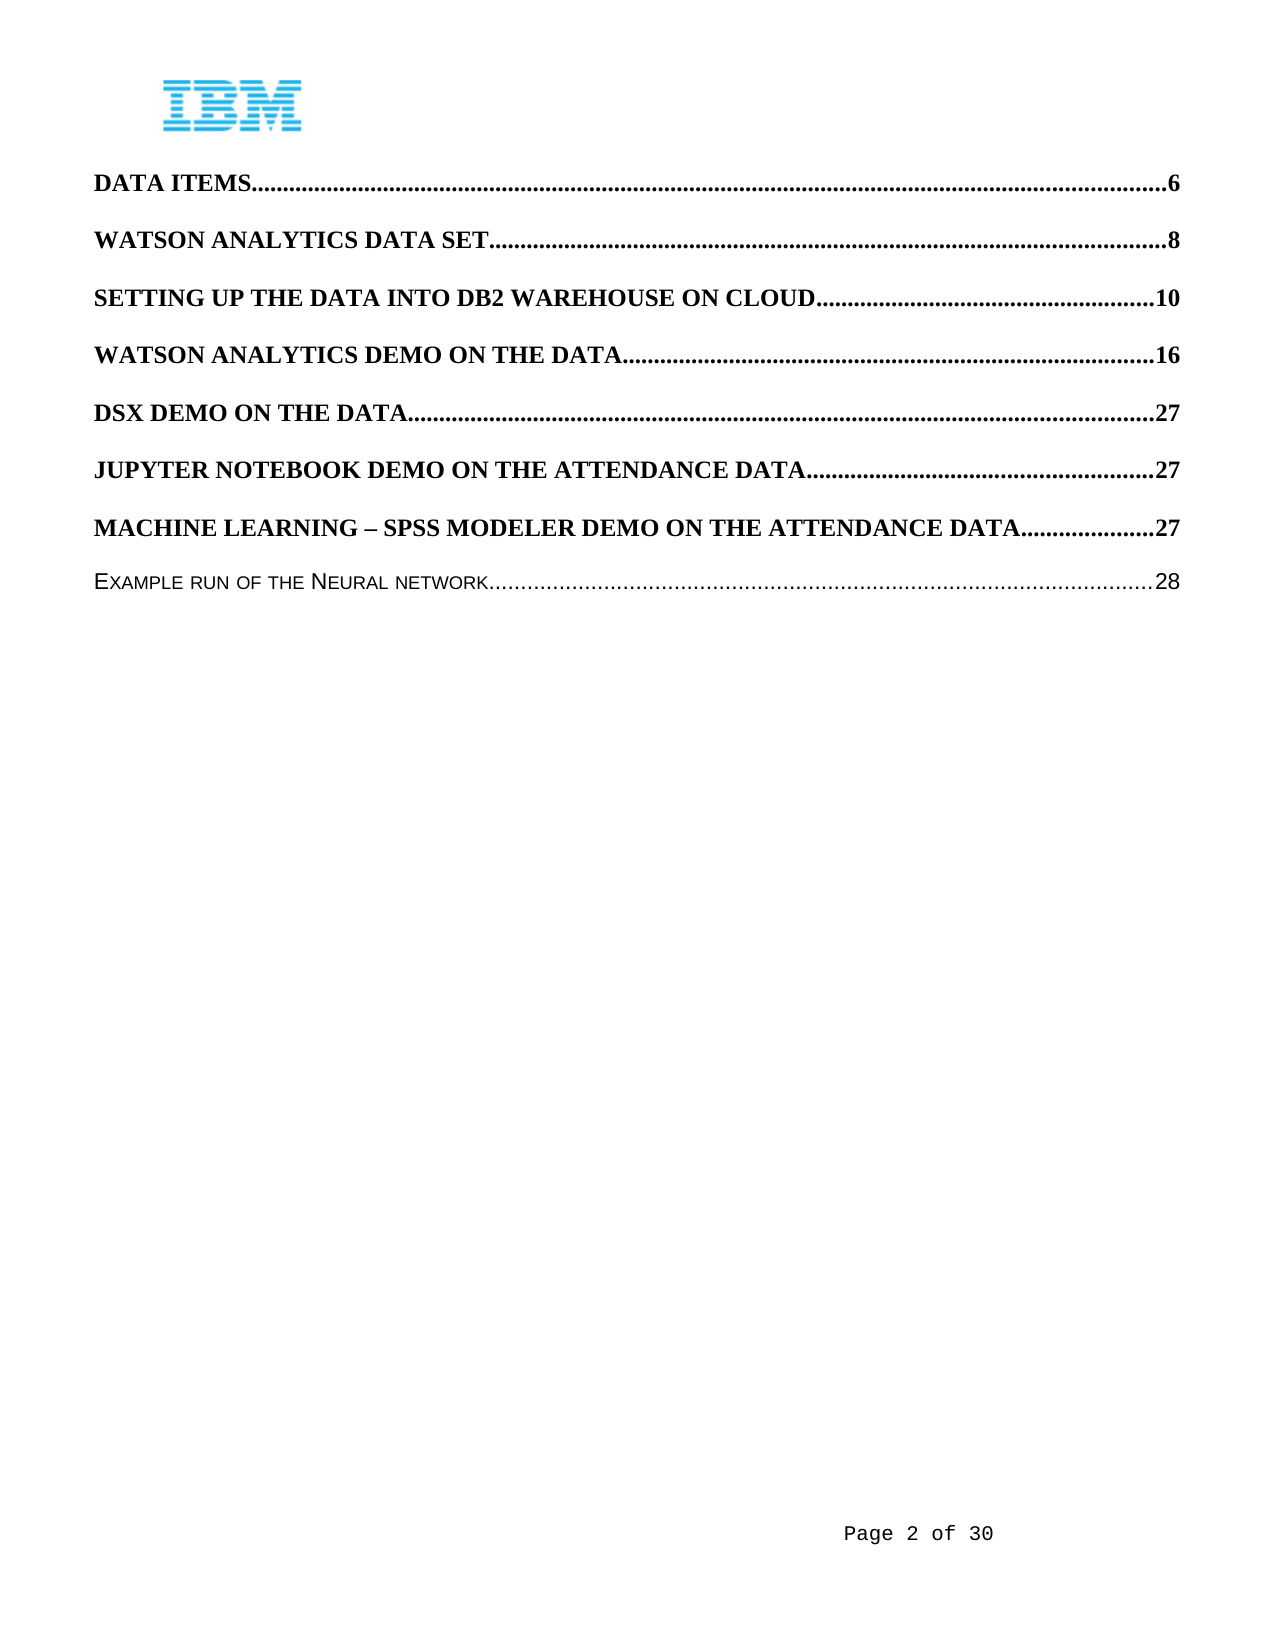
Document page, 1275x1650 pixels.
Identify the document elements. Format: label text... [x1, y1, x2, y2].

text Setting up the data into Db2 Warehouse on Cloud 10 [94, 283, 1181, 312]
text Machine Learning – SPSS Modeler Demo on the Attendance Data 27 [94, 513, 1181, 542]
text Example run of the Neural network 28 [94, 568, 1181, 594]
text DSX Demo on the data 27 [94, 398, 1181, 427]
picture [156, 75, 310, 139]
text Jupyter Notebook Demo on the Attendance Data 27 [94, 455, 1181, 484]
text Watson Analytics Data Set 8 [94, 225, 1181, 254]
text Watson Analytics Demo on the Data 16 [94, 340, 1181, 369]
text Data Items 6 [94, 168, 1181, 197]
